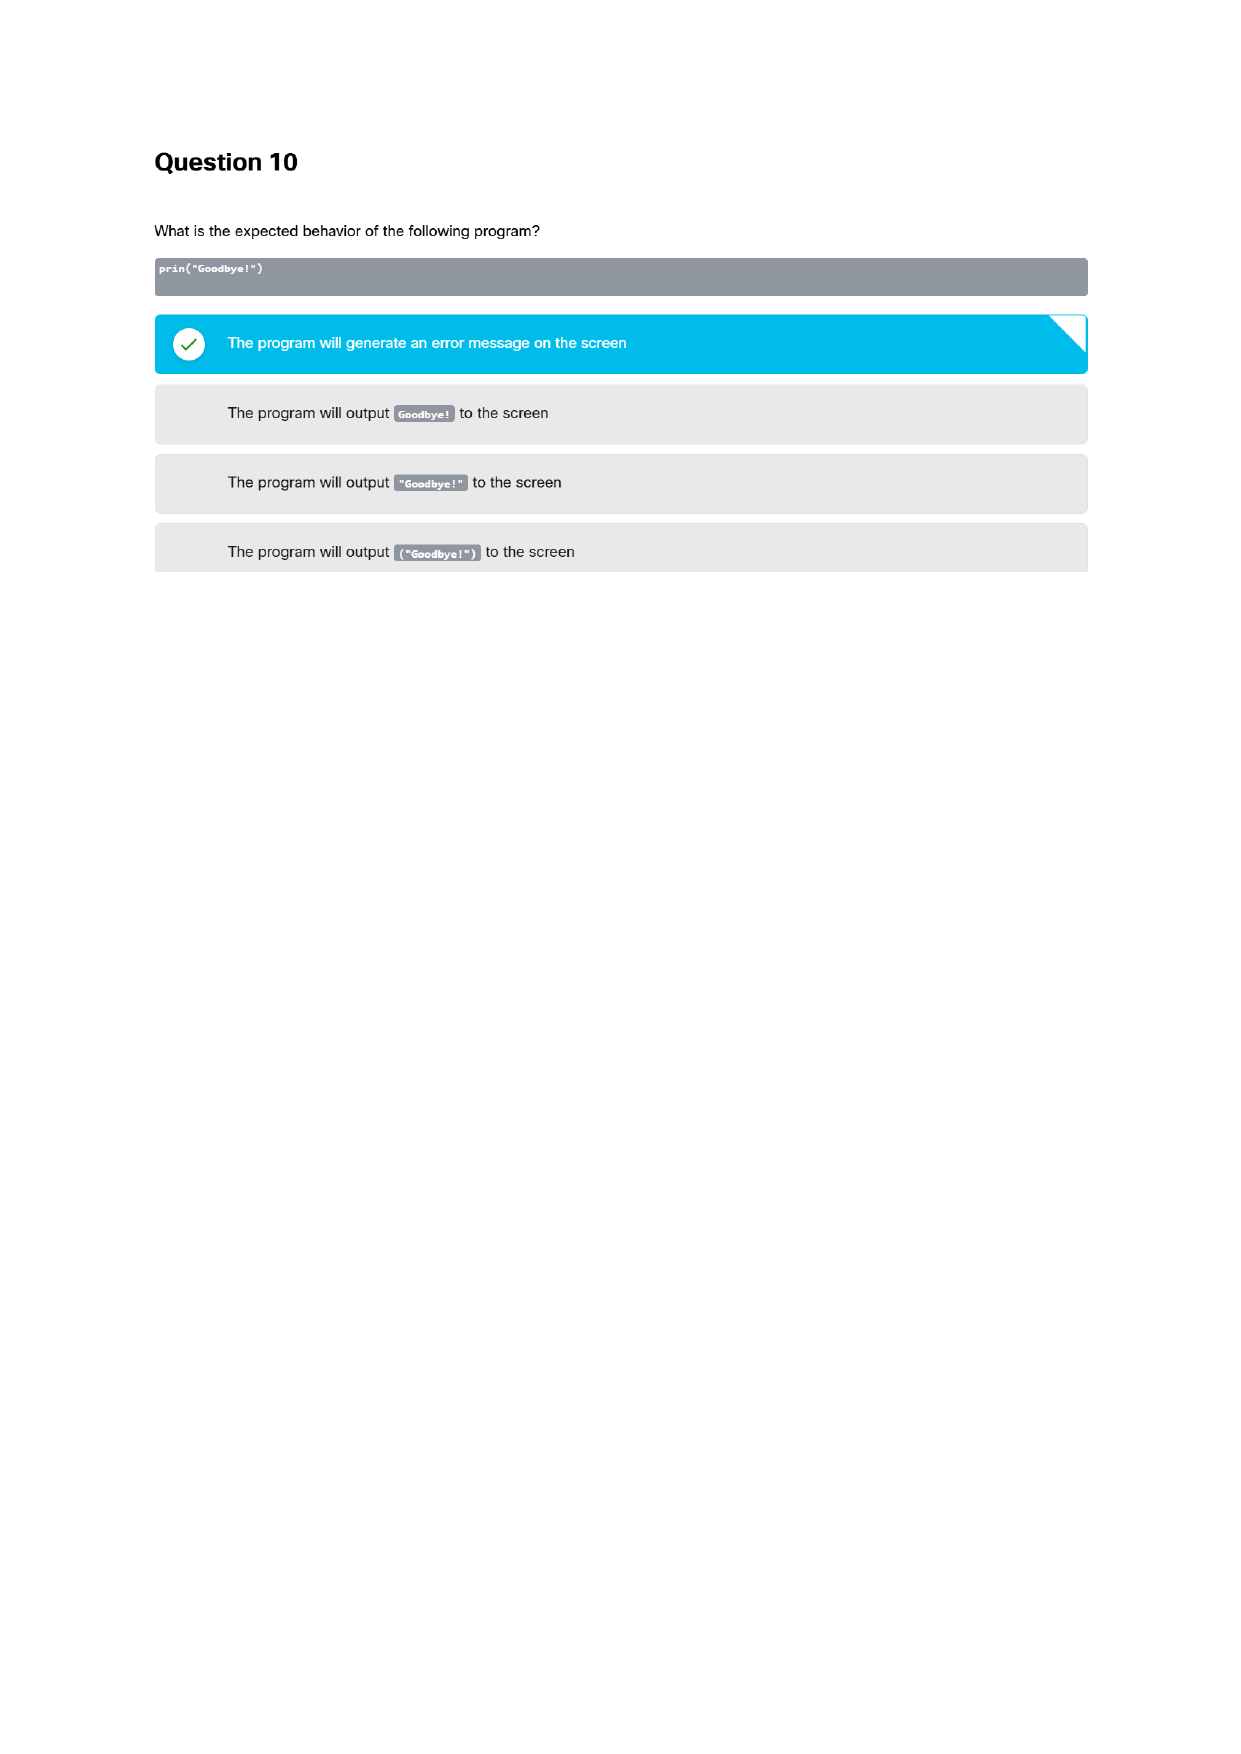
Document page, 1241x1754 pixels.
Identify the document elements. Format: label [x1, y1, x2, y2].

picture [150, 150, 1091, 577]
